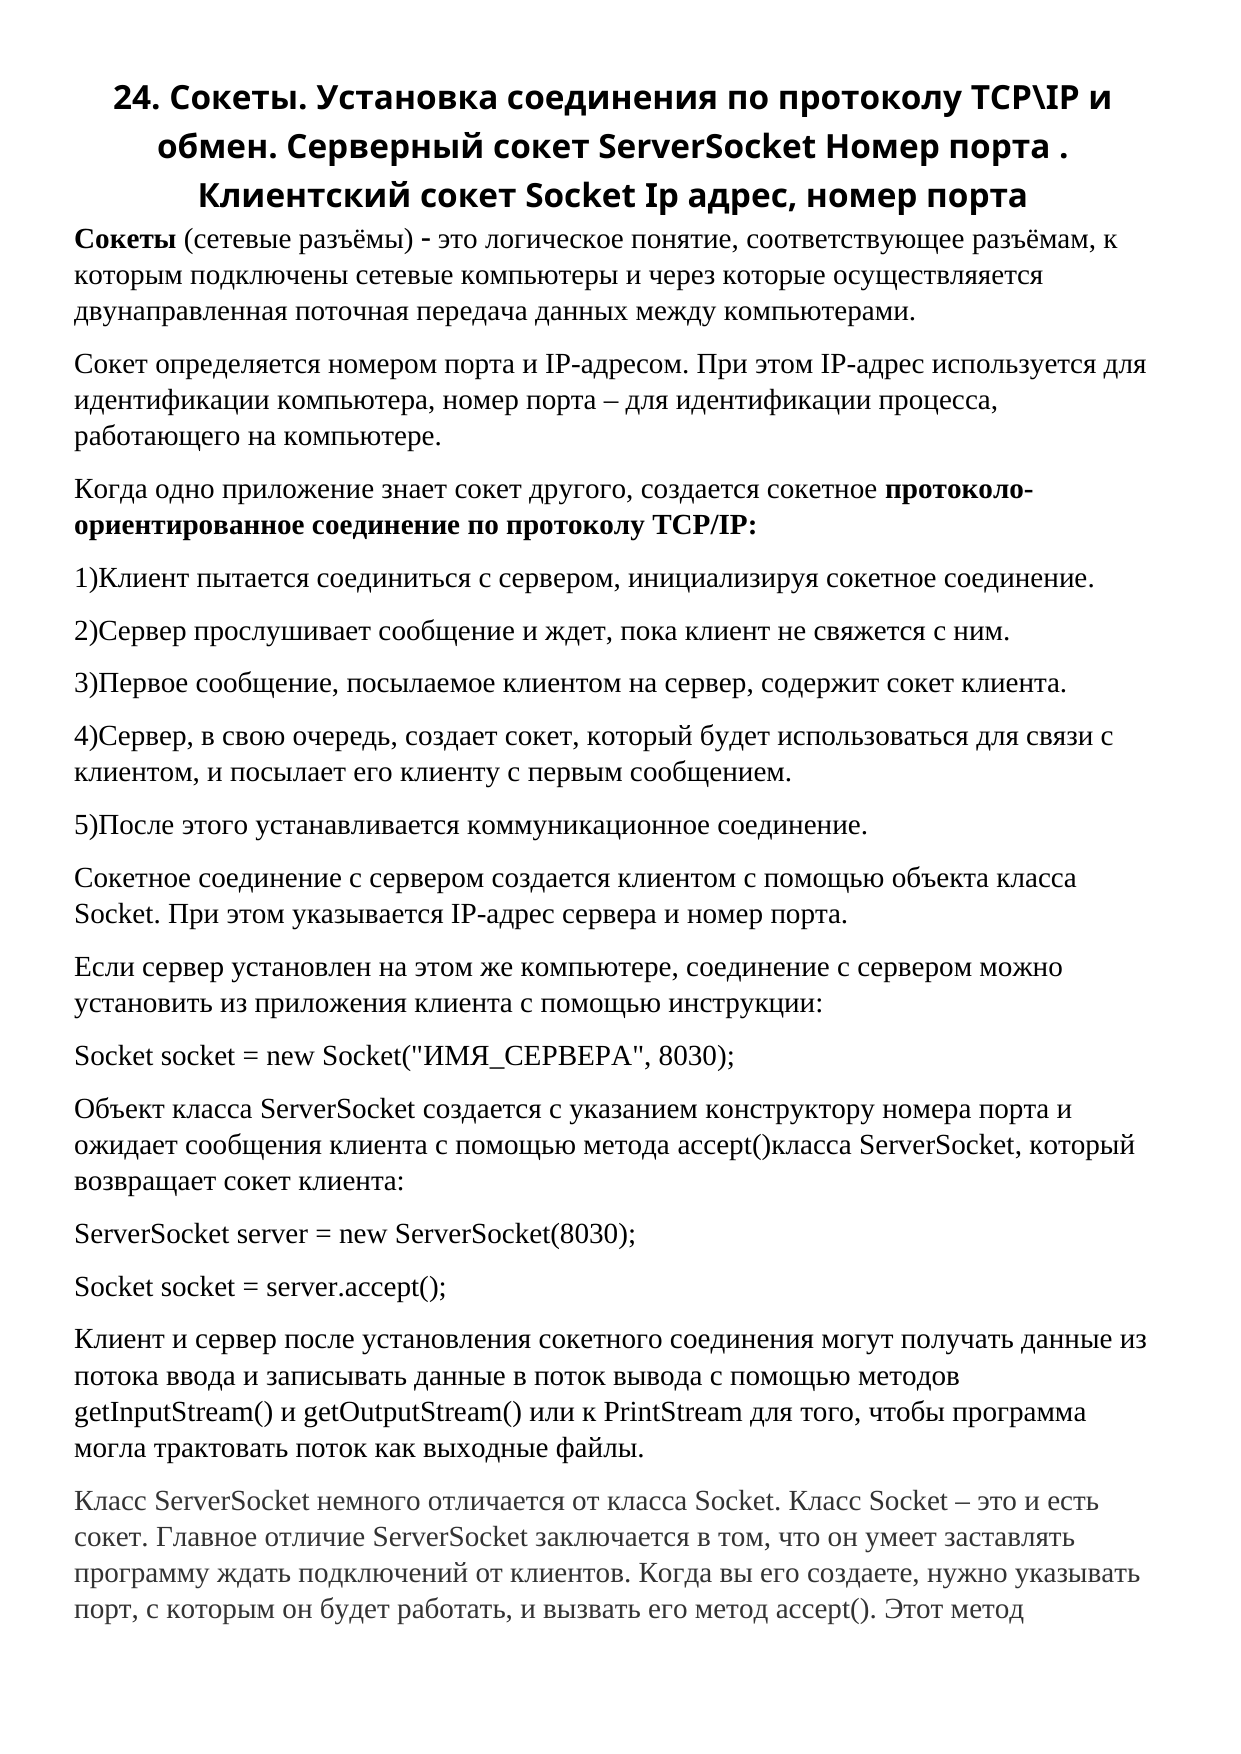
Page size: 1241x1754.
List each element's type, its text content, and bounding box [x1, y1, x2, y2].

text Когда одно приложение знает сокет другого, создается сокетное протоколо-ориентированное соединение по протоколу TCP/IP: [74, 471, 1152, 541]
text 1)Клиент пытается соединиться с сервером, инициализируя сокетное соединение. [74, 560, 1152, 593]
text Если сервер установлен на этом же компьютере, соединение с сервером можно установить из приложения клиента с помощью инструкции: [74, 949, 1152, 1019]
text 5)После этого устанавливается коммуникационное соединение. [74, 807, 1152, 841]
text Socket socket = server.accept(); [74, 1269, 1152, 1302]
text Socket socket = new Socket("ИМЯ_СЕРВЕРА", 8030); [74, 1038, 1152, 1072]
text 3)Первое сообщение, посылаемое клиентом на сервер, содержит сокет клиента. [74, 666, 1152, 699]
text ServerSocket server = new ServerSocket(8030); [74, 1216, 1152, 1249]
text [74, 1483, 1152, 1625]
text Объект класса ServerSocket создается с указанием конструктору номера порта и ожидает сообщения клиента с помощью метода accept()класса ServerSocket, который возвращает сокет клиента: [74, 1091, 1152, 1197]
text Сокетное соединение с сервером создается клиентом с помощью объекта класса Socket. При этом указывается IP-адрес сервера и номер порта. [74, 860, 1152, 930]
text Сокет определяется номером порта и IP-адресом. При этом IP-адрес используется для идентификации компьютера, номер порта – для идентификации процесса, работающего на компьютере. [74, 346, 1152, 452]
text 2)Сервер прослушивает сообщение и ждет, пока клиент не свяжется с ним. [74, 613, 1152, 646]
text 4)Сервер, в свою очередь, создает сокет, который будет использоваться для связи с клиентом, и посылает его клиенту с первым сообщением. [74, 718, 1152, 788]
subtitle 24. Сокеты. Установка соединения по протоколу TCP\IP и обмен. Серверный сокет ServerSocket Номер порта . Клиентский сокет Socket Ip адрес, номер порта [74, 74, 1152, 217]
text Сокеты (сетевые разъёмы) это логическое понятие, соответствующее разъёмам, к которым подключены сетевые компьютеры и через которые осуществляяется двунаправленная поточная передача данных между компьютерами. [74, 221, 1152, 327]
text Клиент и сервер после установления сокетного соединения могут получать данные из потока ввода и записывать данные в поток вывода с помощью методов getInputStrеam() и getOutputStrеam() или к PrintStream для того, чтобы программа могла трактовать поток как выходные файлы. [74, 1322, 1152, 1464]
